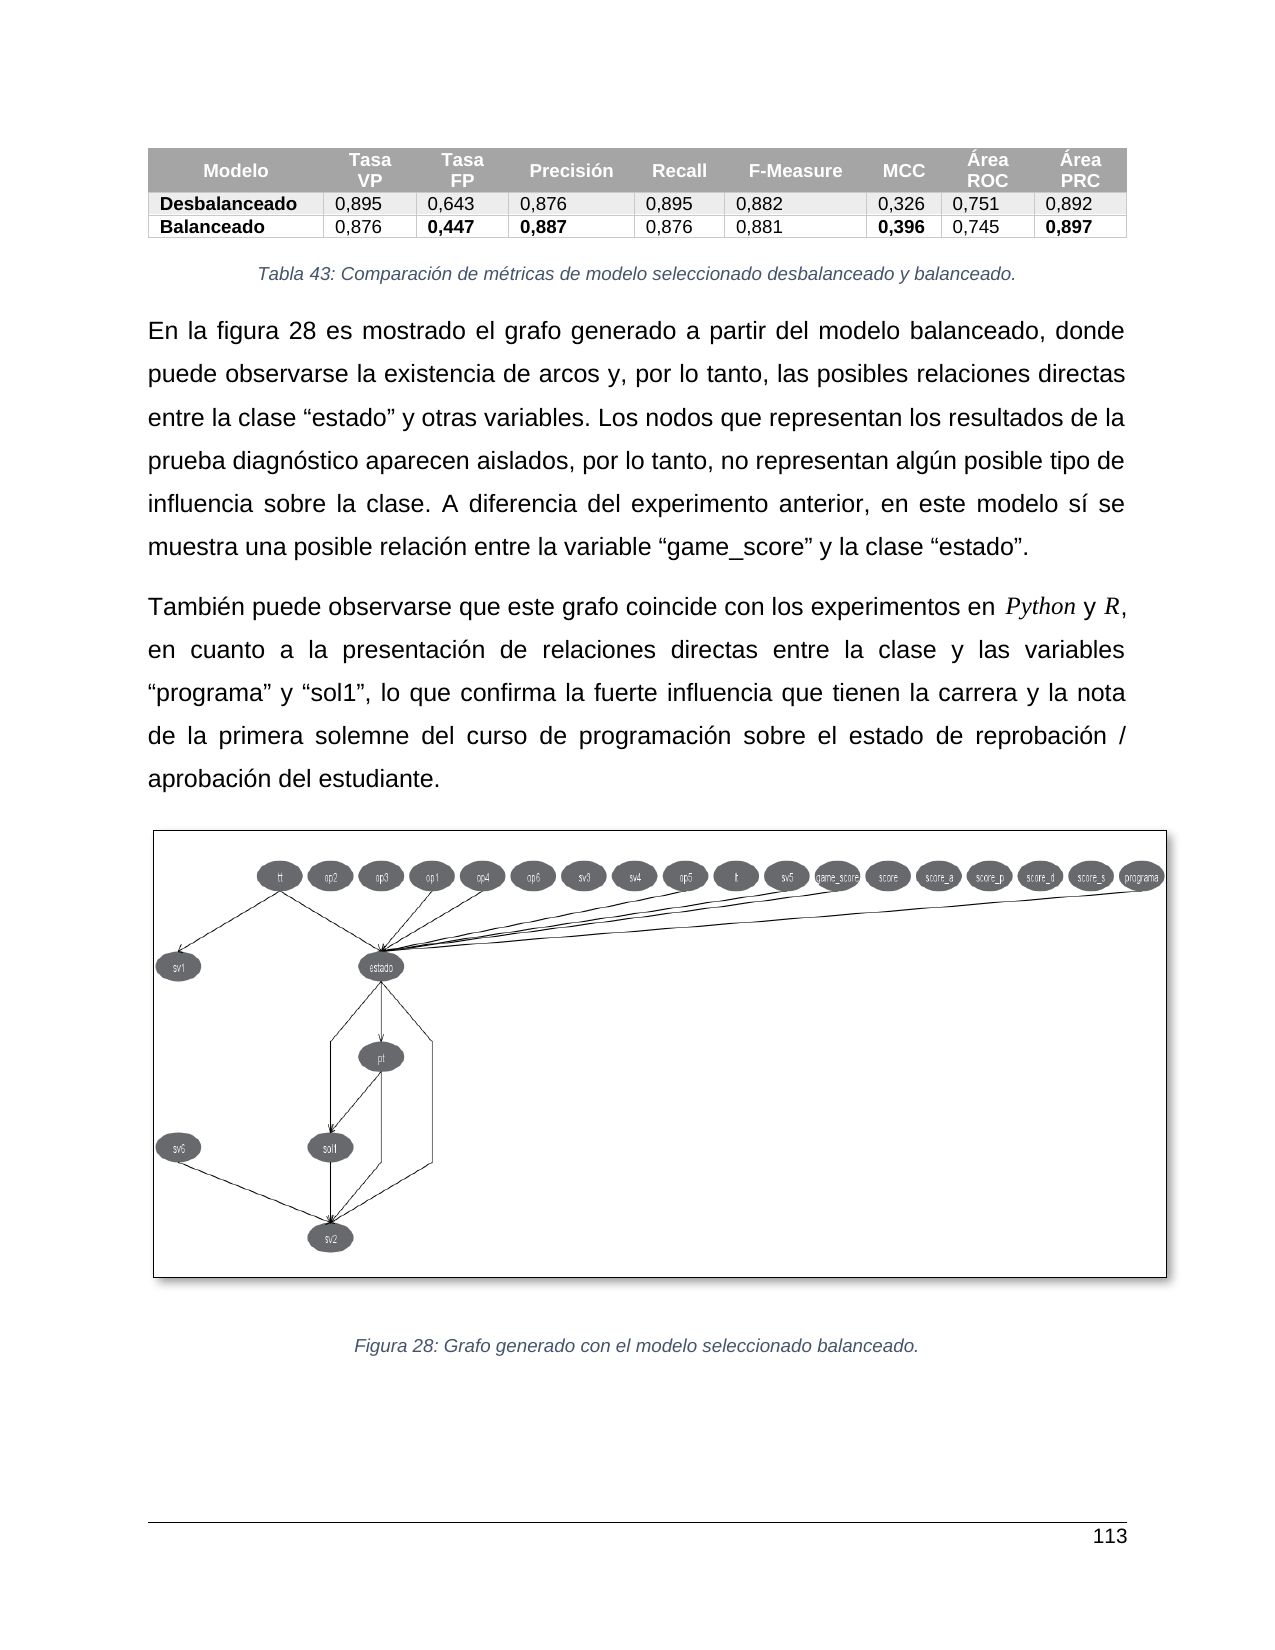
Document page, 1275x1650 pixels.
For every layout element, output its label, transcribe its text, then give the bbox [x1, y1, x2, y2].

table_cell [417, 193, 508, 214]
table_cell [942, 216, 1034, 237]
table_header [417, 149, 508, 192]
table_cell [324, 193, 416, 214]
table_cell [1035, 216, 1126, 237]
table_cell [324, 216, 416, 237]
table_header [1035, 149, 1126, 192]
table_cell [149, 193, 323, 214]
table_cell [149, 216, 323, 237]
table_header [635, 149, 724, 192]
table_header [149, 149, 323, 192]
text En la figura 28 es mostrado el grafo generado a partir del modelo balanceado, donde puede observarse la existencia de arcos y, por lo tanto, las posibles relaciones directas entre la clase “estado” y otras variables. Los nodos que representan los resultados de la prueba diagnóstico aparecen aislados, por lo tanto, no representan algún posible tipo de influencia sobre la clase. A diferencia del experimento anterior, en este modelo sí se muestra una posible relación entre la variable “game_score” y la clase “estado”. [148, 316, 1127, 561]
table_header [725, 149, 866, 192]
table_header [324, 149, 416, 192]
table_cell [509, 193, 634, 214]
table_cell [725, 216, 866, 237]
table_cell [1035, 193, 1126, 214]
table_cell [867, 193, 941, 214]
text También puede observarse que este grafo coincide con los experimentos en y , en cuanto a la presentación de relaciones directas entre la clase y las variables “programa” y “sol1”, lo que confirma la fuerte influencia que tienen la carrera y la nota de la primera solemne del curso de programación sobre el estado de reprobación / aprobación del estudiante. [148, 592, 1127, 793]
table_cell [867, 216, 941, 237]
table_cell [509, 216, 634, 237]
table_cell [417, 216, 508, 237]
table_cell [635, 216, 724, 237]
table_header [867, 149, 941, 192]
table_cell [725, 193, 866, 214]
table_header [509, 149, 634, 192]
picture [154, 831, 1166, 1277]
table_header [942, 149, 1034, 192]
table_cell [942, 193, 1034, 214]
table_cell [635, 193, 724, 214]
